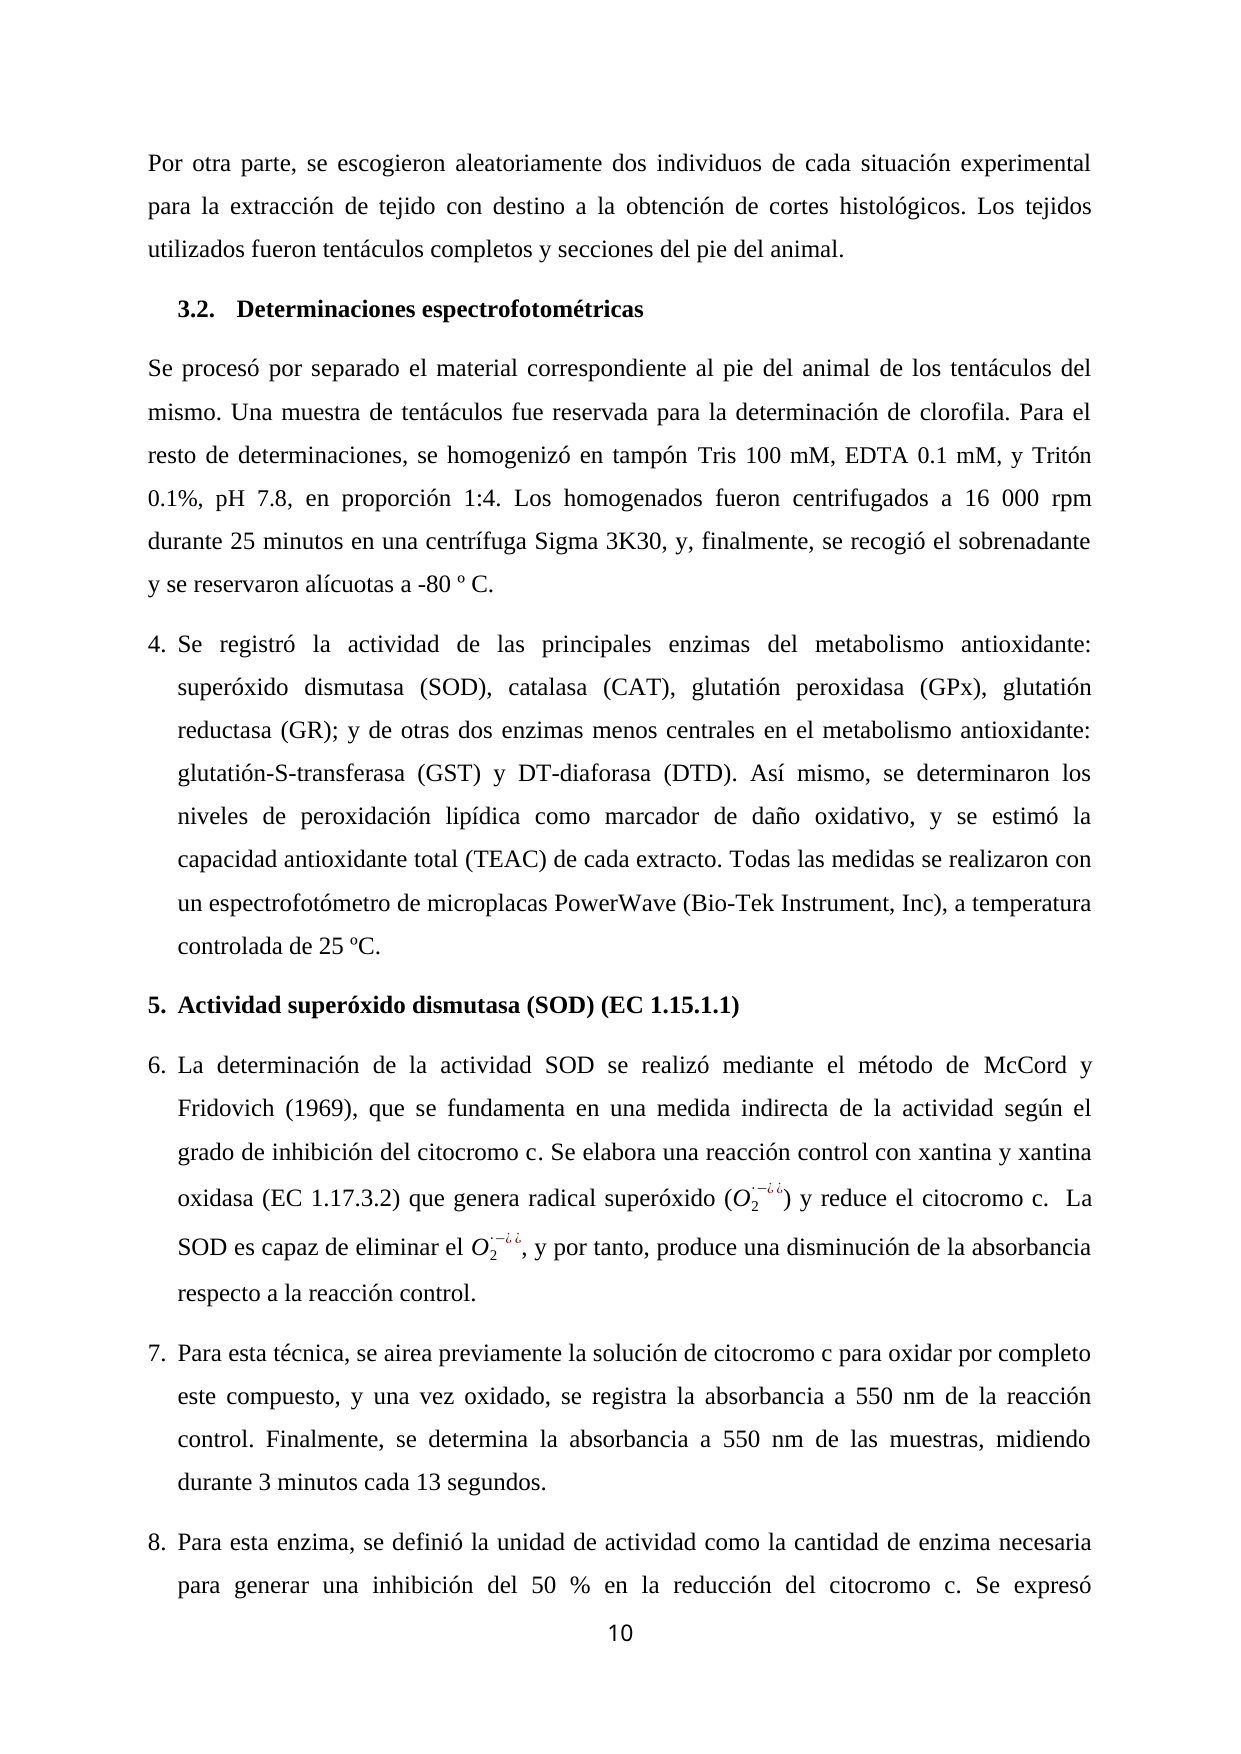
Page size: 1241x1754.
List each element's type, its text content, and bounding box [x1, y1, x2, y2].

list Determinaciones espectrofotométricas [177, 294, 1092, 322]
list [148, 1527, 1092, 1599]
text Por otra parte, se escogieron aleatoriamente dos individuos de cada situación experimental para la extracción de tejido con destino a la obtención de cortes histológicos. Los tejidos utilizados fueron tentáculos completos y secciones del pie del animal. [148, 148, 1092, 263]
text Se procesó por separado el material correspondiente al pie del animal de los tentáculos del mismo. Una muestra de tentáculos fue reservada para la determinación de clorofila. Para el resto de determinaciones, se homogenizó en tampón Tris 100 mM, EDTA 0.1 mM, y Tritón 0.1%, pH 7.8, en proporción 1:4. Los homogenados fueron centrifugados a 16 000 rpm durante 25 minutos en una centrífuga Sigma 3K30, y, finalmente, se recogió el sobrenadante y se reservaron alícuotas a -80 º C. [148, 353, 1092, 598]
list Se registró la actividad de las principales enzimas del metabolismo antioxidante: superóxido dismutasa (SOD), catalasa (CAT), glutatión peroxidasa (GPx), glutatión reductasa (GR); y de otras dos enzimas menos centrales en el metabolismo antioxidante: glutatión-S-transferasa (GST) y DT-diaforasa (DTD). Así mismo, se determinaron los niveles de peroxidación lipídica como marcador de daño oxidativo, y se estimó la capacidad antioxidante total (TEAC) de cada extracto. Todas las medidas se realizaron con un espectrofotómetro de microplacas PowerWave (Bio-Tek Instrument, Inc), a temperatura controlada de 25 ºC. [148, 629, 1092, 959]
list Para esta técnica, se airea previamente la solución de citocromo c para oxidar por completo este compuesto, y una vez oxidado, se registra la absorbancia a 550 nm de la reacción control. Finalmente, se determina la absorbancia a 550 nm de las muestras, midiendo durante 3 minutos cada 13 segundos. [148, 1338, 1092, 1496]
list Actividad superóxido dismutasa (SOD) (EC 1.15.1.1) [148, 991, 1092, 1019]
list La determinación de la actividad SOD se realizó mediante el método de , que se fundamenta en una medida indirecta de la actividad según el grado de inhibición del citocromo c. Se elabora una reacción control con xantina y xantina oxidasa (EC 1.17.3.2) que genera radical superóxido () y reduce el citocromo c. La SOD es capaz de eliminar el , y por tanto, produce una disminución de la absorbancia respecto a la reacción control. [148, 1050, 1092, 1307]
